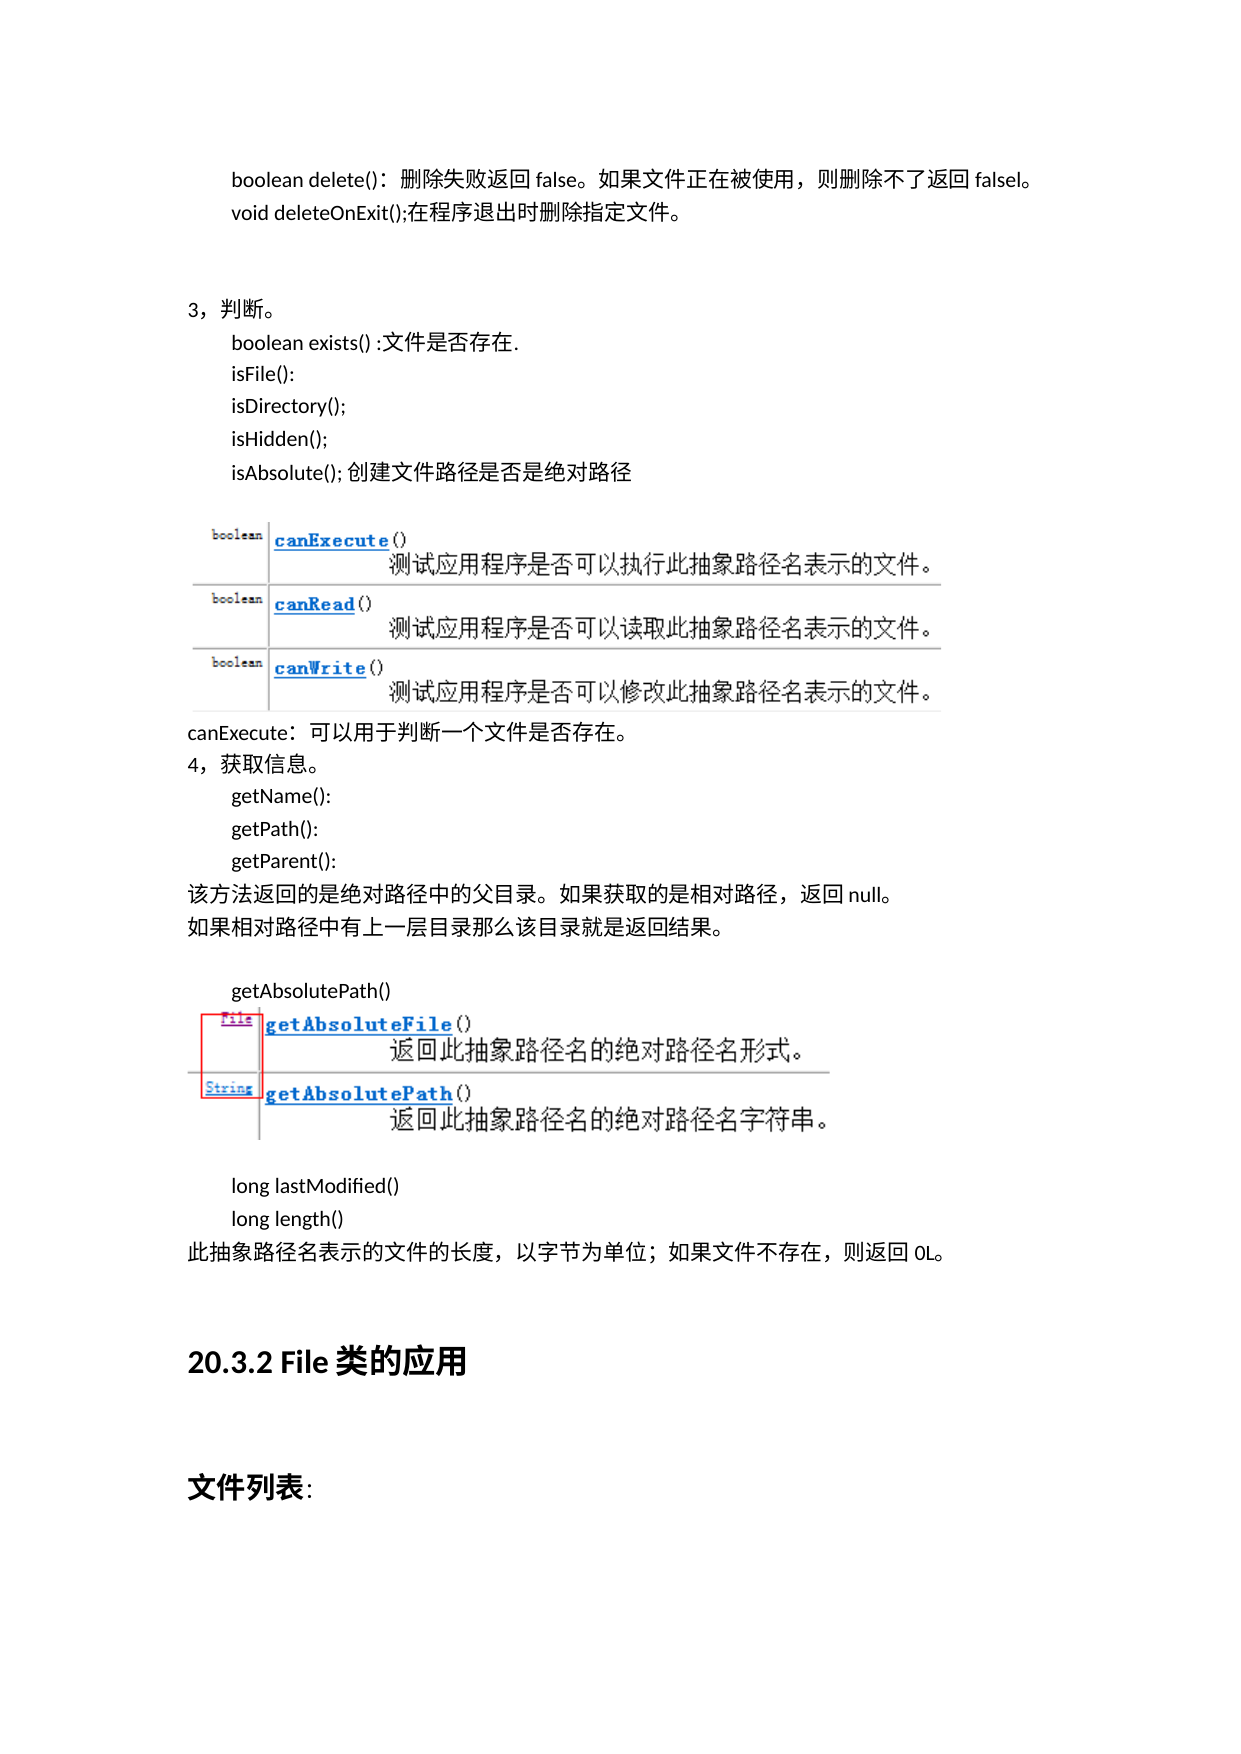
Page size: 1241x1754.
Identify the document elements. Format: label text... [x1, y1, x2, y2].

text long length() [187, 1202, 1053, 1234]
text getPath(): [187, 812, 1053, 844]
text isDirectory(); [187, 389, 1053, 422]
text getName(): [187, 779, 1053, 812]
picture [187, 1007, 830, 1140]
text isAbsolute(); 创建文件路径是否是绝对路径 [187, 454, 1053, 487]
text canExecute：可以用于判断一个文件是否存在。 [187, 714, 1053, 747]
text getAbsolutePath() [187, 974, 1053, 1007]
text 此抽象路径名表示的文件的长度，以字节为单位；如果文件不存在，则返回 0L。 [187, 1234, 1053, 1267]
picture [192, 522, 942, 712]
text 该方法返回的是绝对路径中的父目录。如果获取的是相对路径，返回null。 [187, 877, 1053, 909]
text isHidden(); [187, 422, 1053, 454]
text boolean delete()：删除失败返回false。如果文件正在被使用，则删除不了返回falsel。 [187, 162, 1053, 194]
text void deleteOnExit();在程序退出时删除指定文件。 [187, 194, 1053, 227]
text 3，判断。 [187, 292, 1053, 324]
text long lastModified() [187, 1169, 1053, 1202]
text boolean exists() :文件是否存在. [187, 324, 1053, 357]
text 4，获取信息。 [187, 747, 1053, 779]
subtitle 20.3.2 File类的应用 [187, 1327, 1053, 1392]
text getParent(): [187, 844, 1053, 877]
text isFile(): [187, 357, 1053, 389]
text 文件列表： [187, 1453, 1053, 1518]
text 如果相对路径中有上一层目录那么该目录就是返回结果。 [187, 909, 1053, 942]
